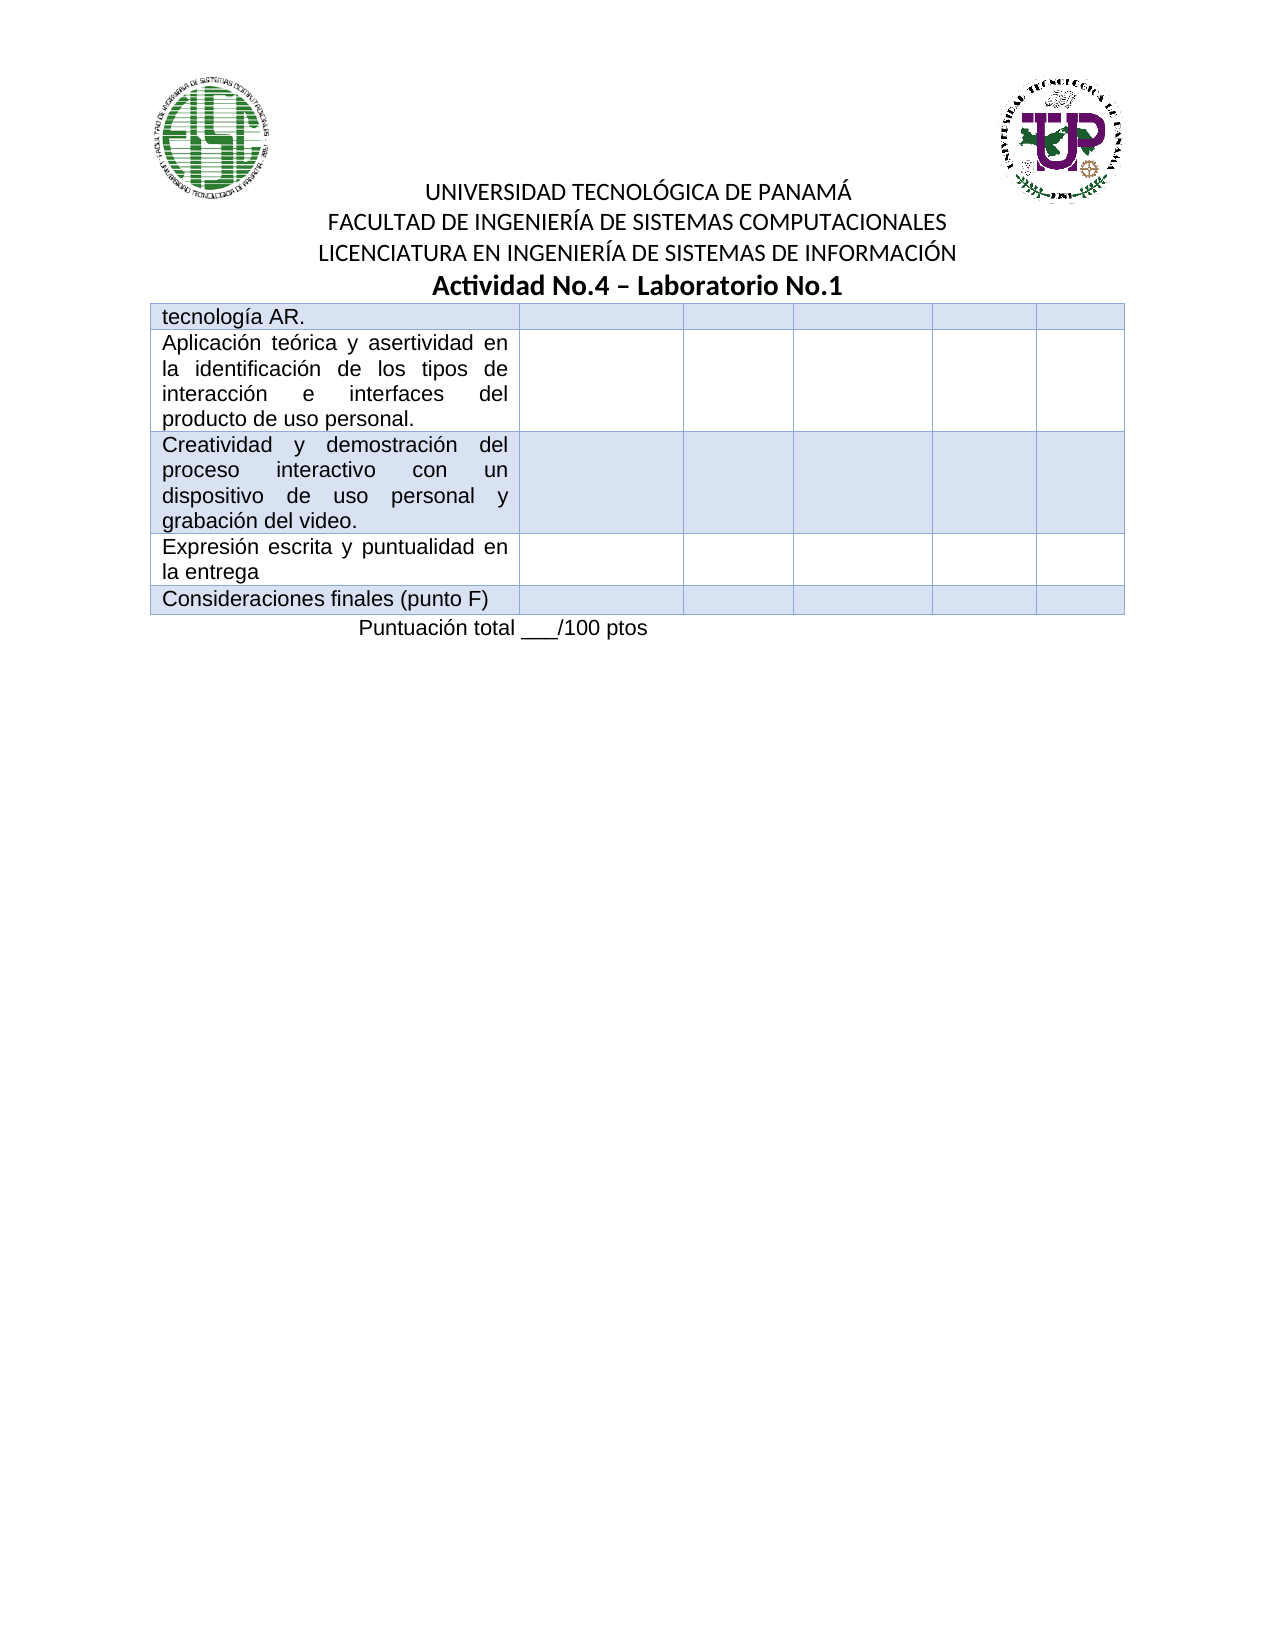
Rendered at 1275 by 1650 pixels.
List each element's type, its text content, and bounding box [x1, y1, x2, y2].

table_cell [520, 304, 683, 329]
text Puntuación total ___/100 ptos [150, 615, 1125, 641]
table_cell [794, 534, 932, 584]
table_cell Expresión escrita y puntualidad en la entrega [151, 534, 519, 584]
table_cell [520, 534, 683, 584]
table_cell [1037, 534, 1124, 584]
table_cell [1037, 330, 1124, 431]
table_cell [684, 304, 793, 329]
table_cell [520, 432, 683, 533]
table_cell [1037, 432, 1124, 533]
picture [150, 73, 272, 201]
table_cell [1037, 586, 1124, 614]
table_cell [933, 432, 1036, 533]
table_cell [684, 534, 793, 584]
table_cell Aplicación teórica y asertividad en la identificación de los tipos de interacción e interfaces de la tecnología AR. [151, 304, 519, 329]
table_cell [794, 586, 932, 614]
table_cell [684, 330, 793, 431]
table_cell [794, 304, 932, 329]
table_cell [933, 534, 1036, 584]
table_cell [520, 586, 683, 614]
table_cell [684, 586, 793, 614]
picture [996, 75, 1125, 204]
table_cell Creatividad y demostración del proceso interactivo con un dispositivo de uso personal y grabación del video. [151, 432, 519, 533]
table_cell [794, 432, 932, 533]
table_cell [933, 304, 1036, 329]
table_cell [794, 330, 932, 431]
table_cell Consideraciones finales (punto F) [151, 586, 519, 614]
table_cell Aplicación teórica y asertividad en la identificación de los tipos de interacción e interfaces del producto de uso personal. [151, 330, 519, 431]
table_cell [520, 330, 683, 431]
table_cell [933, 330, 1036, 431]
table_cell [684, 432, 793, 533]
table_cell [1037, 304, 1124, 329]
table_cell [933, 586, 1036, 614]
